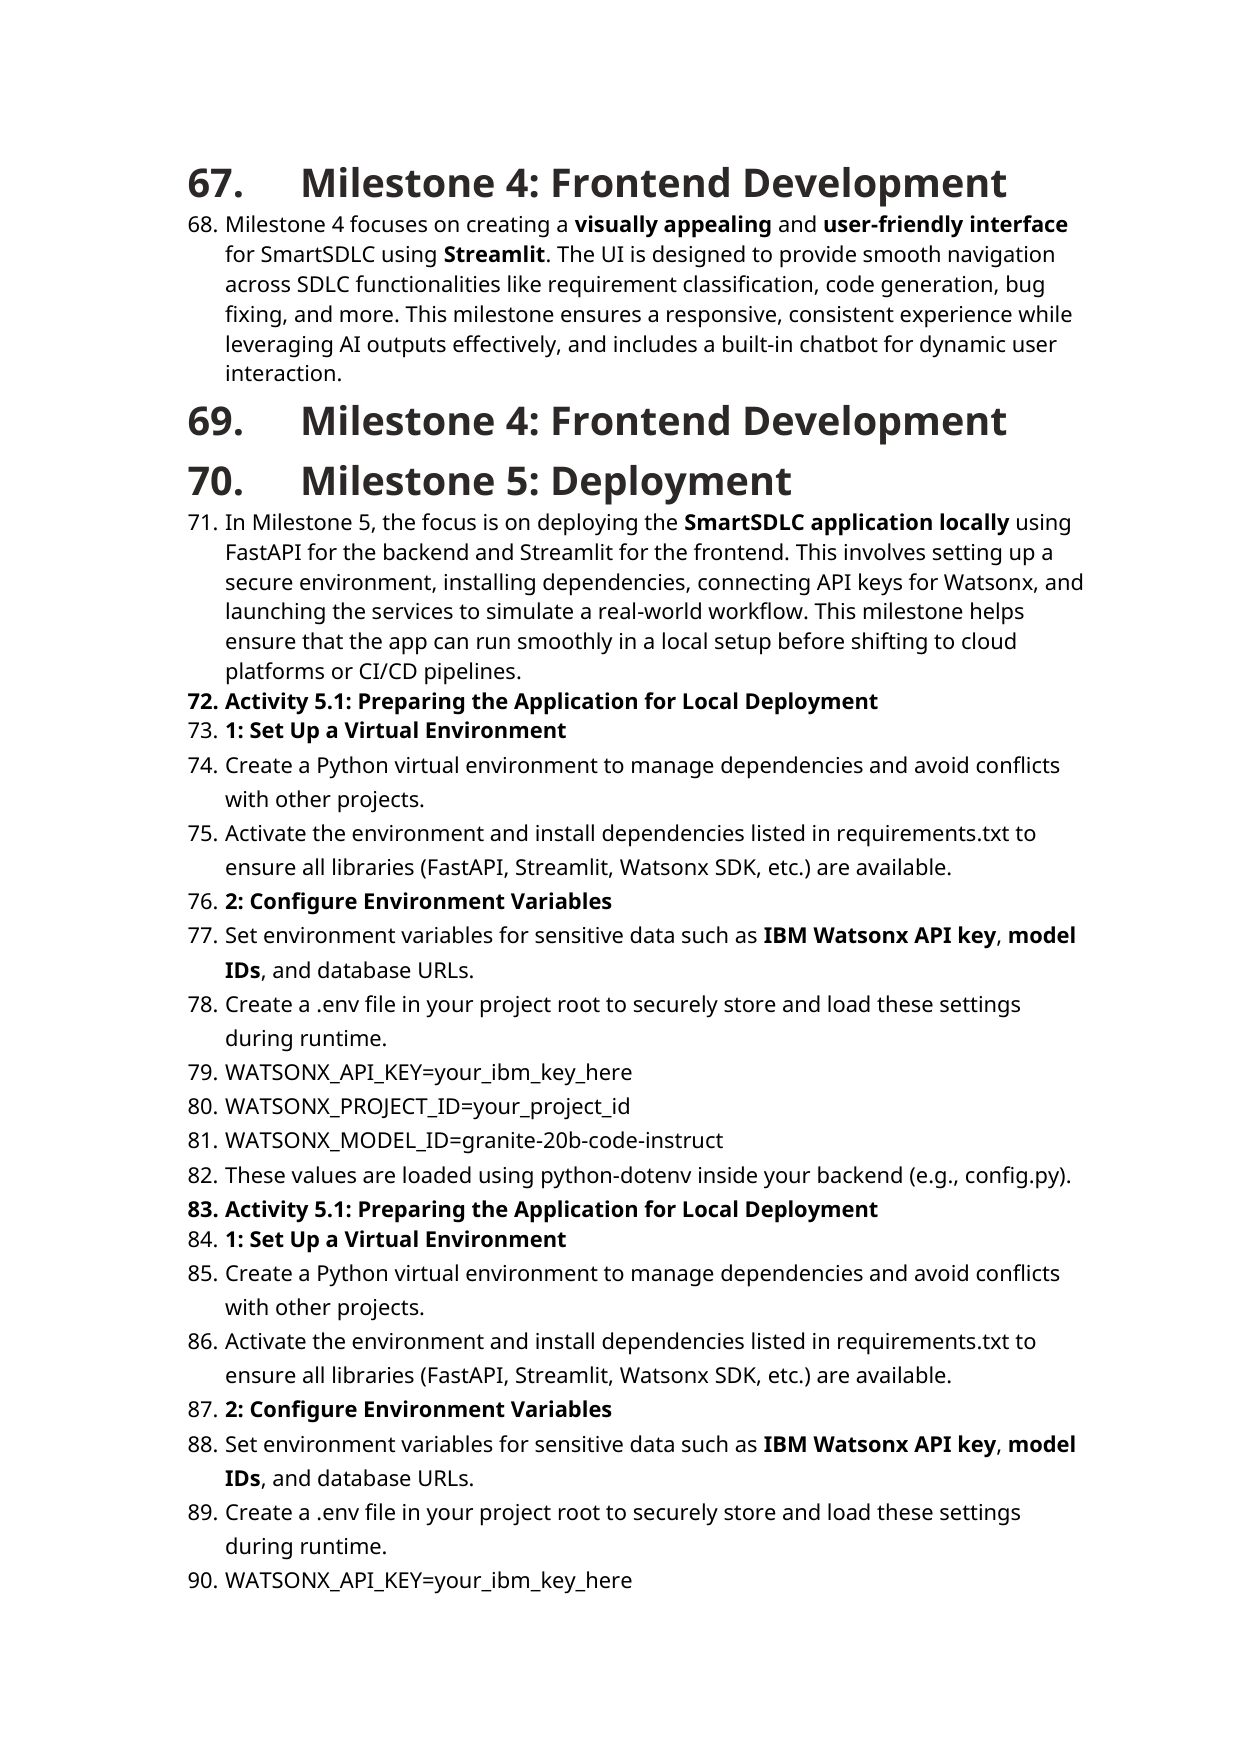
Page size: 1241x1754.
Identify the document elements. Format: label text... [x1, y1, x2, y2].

list Milestone 4: Frontend Development [187, 150, 1090, 209]
list Activate the environment and install dependencies listed in requirements.txt to ensure all libraries (FastAPI, Streamlit, Watsonx SDK, etc.) are available. [187, 1326, 1090, 1390]
list WATSONX_API_KEY=your_ibm_key_here [187, 1565, 1090, 1595]
list These values are loaded using python-dotenv inside your backend (e.g., config.py). [187, 1159, 1090, 1189]
list Milestone 4 focuses on creating a visually appealing and user-friendly interface for SmartSDLC using Streamlit. The UI is designed to provide smooth navigation across SDLC functionalities like requirement classification, code generation, bug fixing, and more. This milestone ensures a responsive, consistent experience while leveraging AI outputs effectively, and includes a built-in chatbot for dynamic user interaction. [187, 209, 1090, 388]
list Create a Python virtual environment to manage dependencies and avoid conflicts with other projects. [187, 749, 1090, 813]
list Set environment variables for sensitive data such as IBM Watsonx API key, model IDs, and database URLs. [187, 1428, 1090, 1492]
list 1: Set Up a Virtual Environment [187, 715, 1090, 745]
list Activity 5.1: Preparing the Application for Local Deployment [187, 686, 1090, 715]
list Create a .env file in your project root to securely store and load these settings during runtime. [187, 989, 1090, 1053]
list 1: Set Up a Virtual Environment [187, 1223, 1090, 1253]
list 2: Configure Environment Variables [187, 886, 1090, 916]
list Create a .env file in your project root to securely store and load these settings during runtime. [187, 1497, 1090, 1561]
list 2: Configure Environment Variables [187, 1394, 1090, 1424]
list WATSONX_MODEL_ID=granite-20b-code-instruct [187, 1125, 1090, 1155]
list In Milestone 5, the focus is on deploying the SmartSDLC application locally using FastAPI for the backend and Streamlit for the frontend. This involves setting up a secure environment, installing dependencies, connecting API keys for Watsonx, and launching the services to simulate a real-world workflow. This milestone helps ensure that the app can run smoothly in a local setup before shifting to cloud platforms or CI/CD pipelines. [187, 507, 1090, 686]
list Activate the environment and install dependencies listed in requirements.txt to ensure all libraries (FastAPI, Streamlit, Watsonx SDK, etc.) are available. [187, 818, 1090, 882]
list WATSONX_API_KEY=your_ibm_key_here [187, 1057, 1090, 1087]
list WATSONX_PROJECT_ID=your_project_id [187, 1091, 1090, 1121]
list Milestone 5: Deployment [187, 447, 1090, 507]
list Create a Python virtual environment to manage dependencies and avoid conflicts with other projects. [187, 1258, 1090, 1322]
list Activity 5.1: Preparing the Application for Local Deployment [187, 1194, 1090, 1223]
list Milestone 4: Frontend Development [187, 388, 1090, 447]
list Set environment variables for sensitive data such as IBM Watsonx API key, model IDs, and database URLs. [187, 920, 1090, 984]
